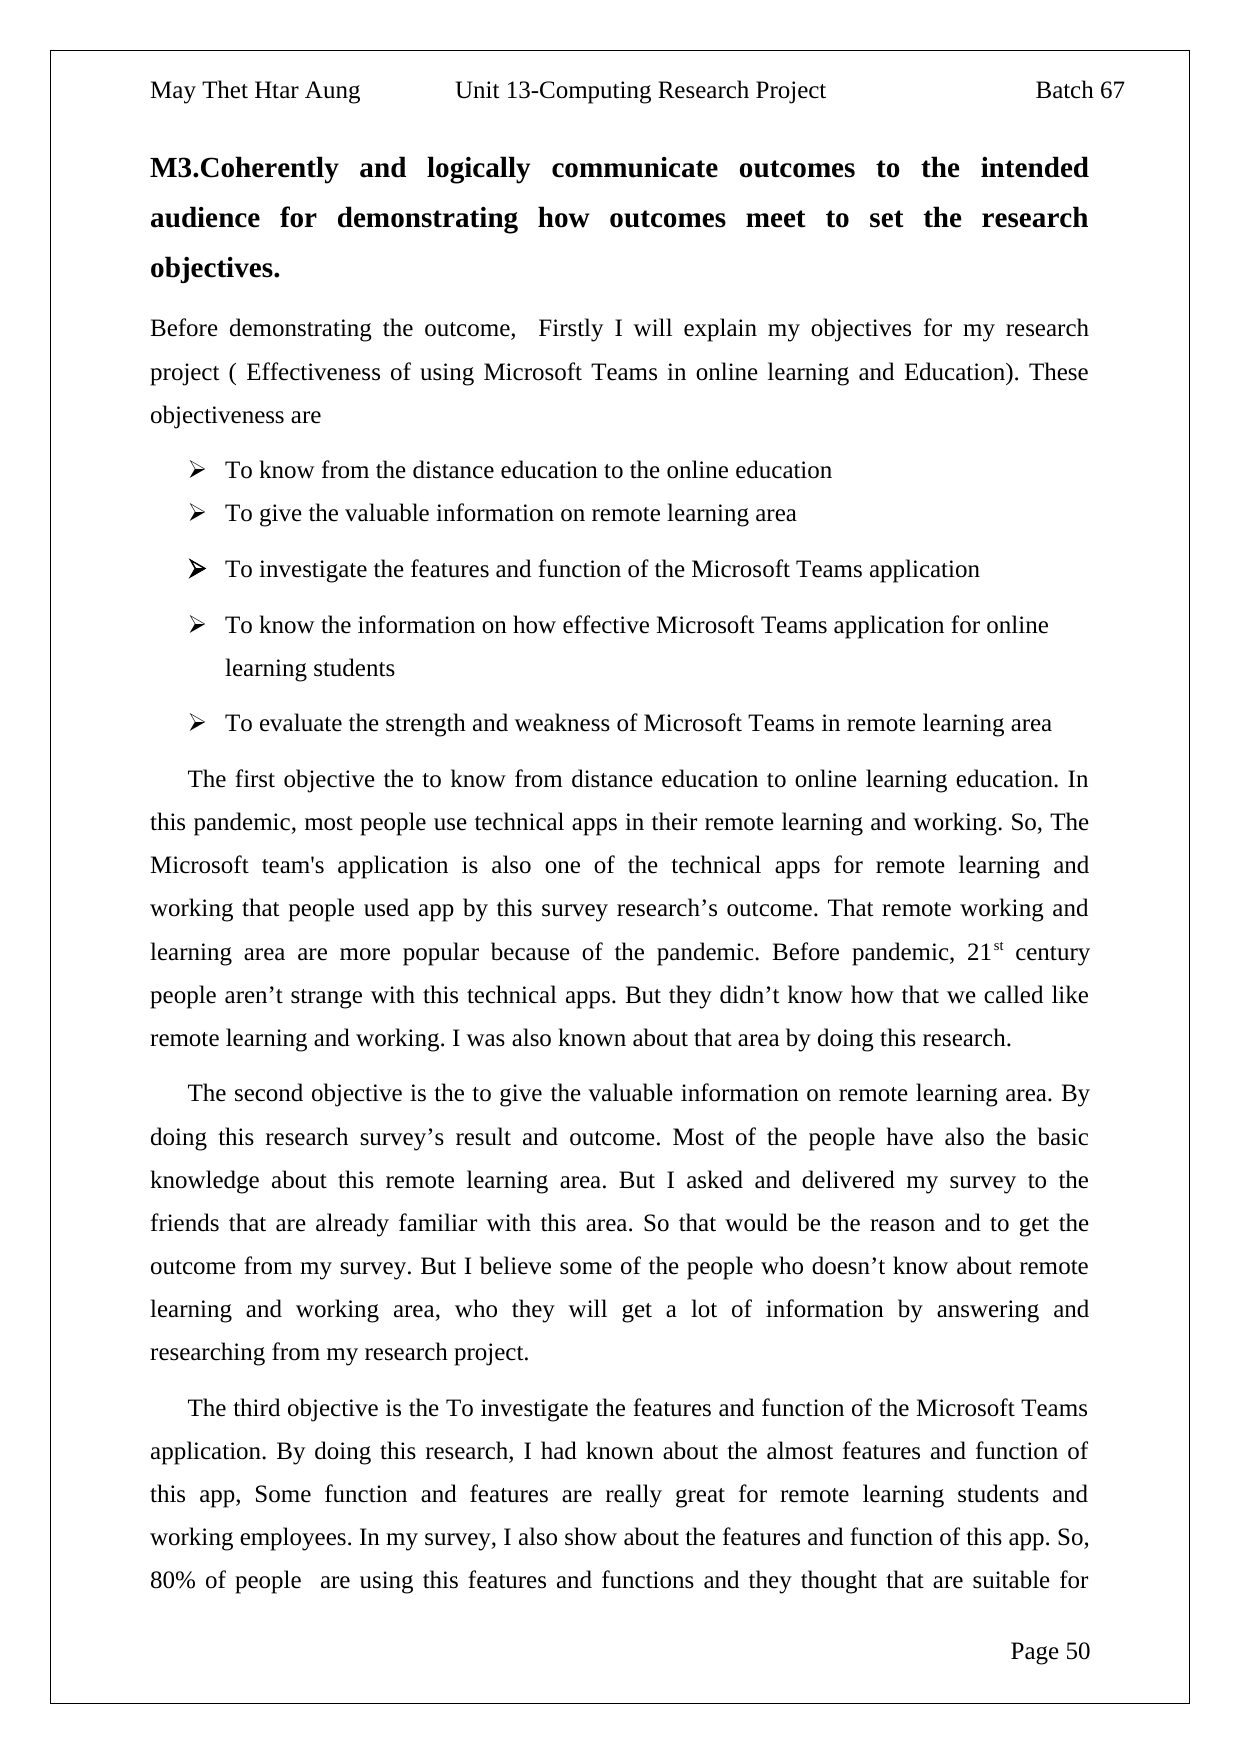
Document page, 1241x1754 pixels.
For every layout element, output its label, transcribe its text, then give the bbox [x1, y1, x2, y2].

text The first objective the to know from distance education to online learning education. In this pandemic, most people use technical apps in their remote learning and working. So, The Microsoft team's application is also one of the technical apps for remote learning and working that people used app by this survey research’s outcome. That remote working and learning area are more popular because of the pandemic. Before pandemic, 21st century people aren’t strange with this technical apps. But they didn’t know how that we called like remote learning and working. I was also known about that area by doing this research. [150, 764, 1090, 1052]
list To know the information on how effective Microsoft Teams application for online learning students [187, 610, 1080, 682]
list To evaluate the strength and weakness of Microsoft Teams in remote learning area [187, 708, 1080, 737]
text The second objective is the to give the valuable information on remote learning area. By doing this research survey’s result and outcome. Most of the people have also the basic knowledge about this remote learning area. But I asked and delivered my survey to the friends that are already familiar with this area. So that would be the reason and to get the outcome from my survey. But I believe some of the people who doesn’t know about remote learning and working area, who they will get a lot of information by answering and researching from my research project. [150, 1078, 1090, 1366]
text Before demonstrating the outcome, Firstly I will explain my objectives for my research project ( Effectiveness of using Microsoft Teams in online learning and Education). These objectiveness are [150, 313, 1090, 428]
list To investigate the features and function of the Microsoft Teams application [187, 554, 1080, 583]
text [150, 1393, 1090, 1594]
list To know from the distance education to the online education [187, 455, 1080, 484]
list To give the valuable information on remote learning area [187, 498, 1080, 527]
subtitle M3.Coherently and logically communicate outcomes to the intended audience for demonstrating how outcomes meet to set the research objectives. [150, 150, 1090, 284]
